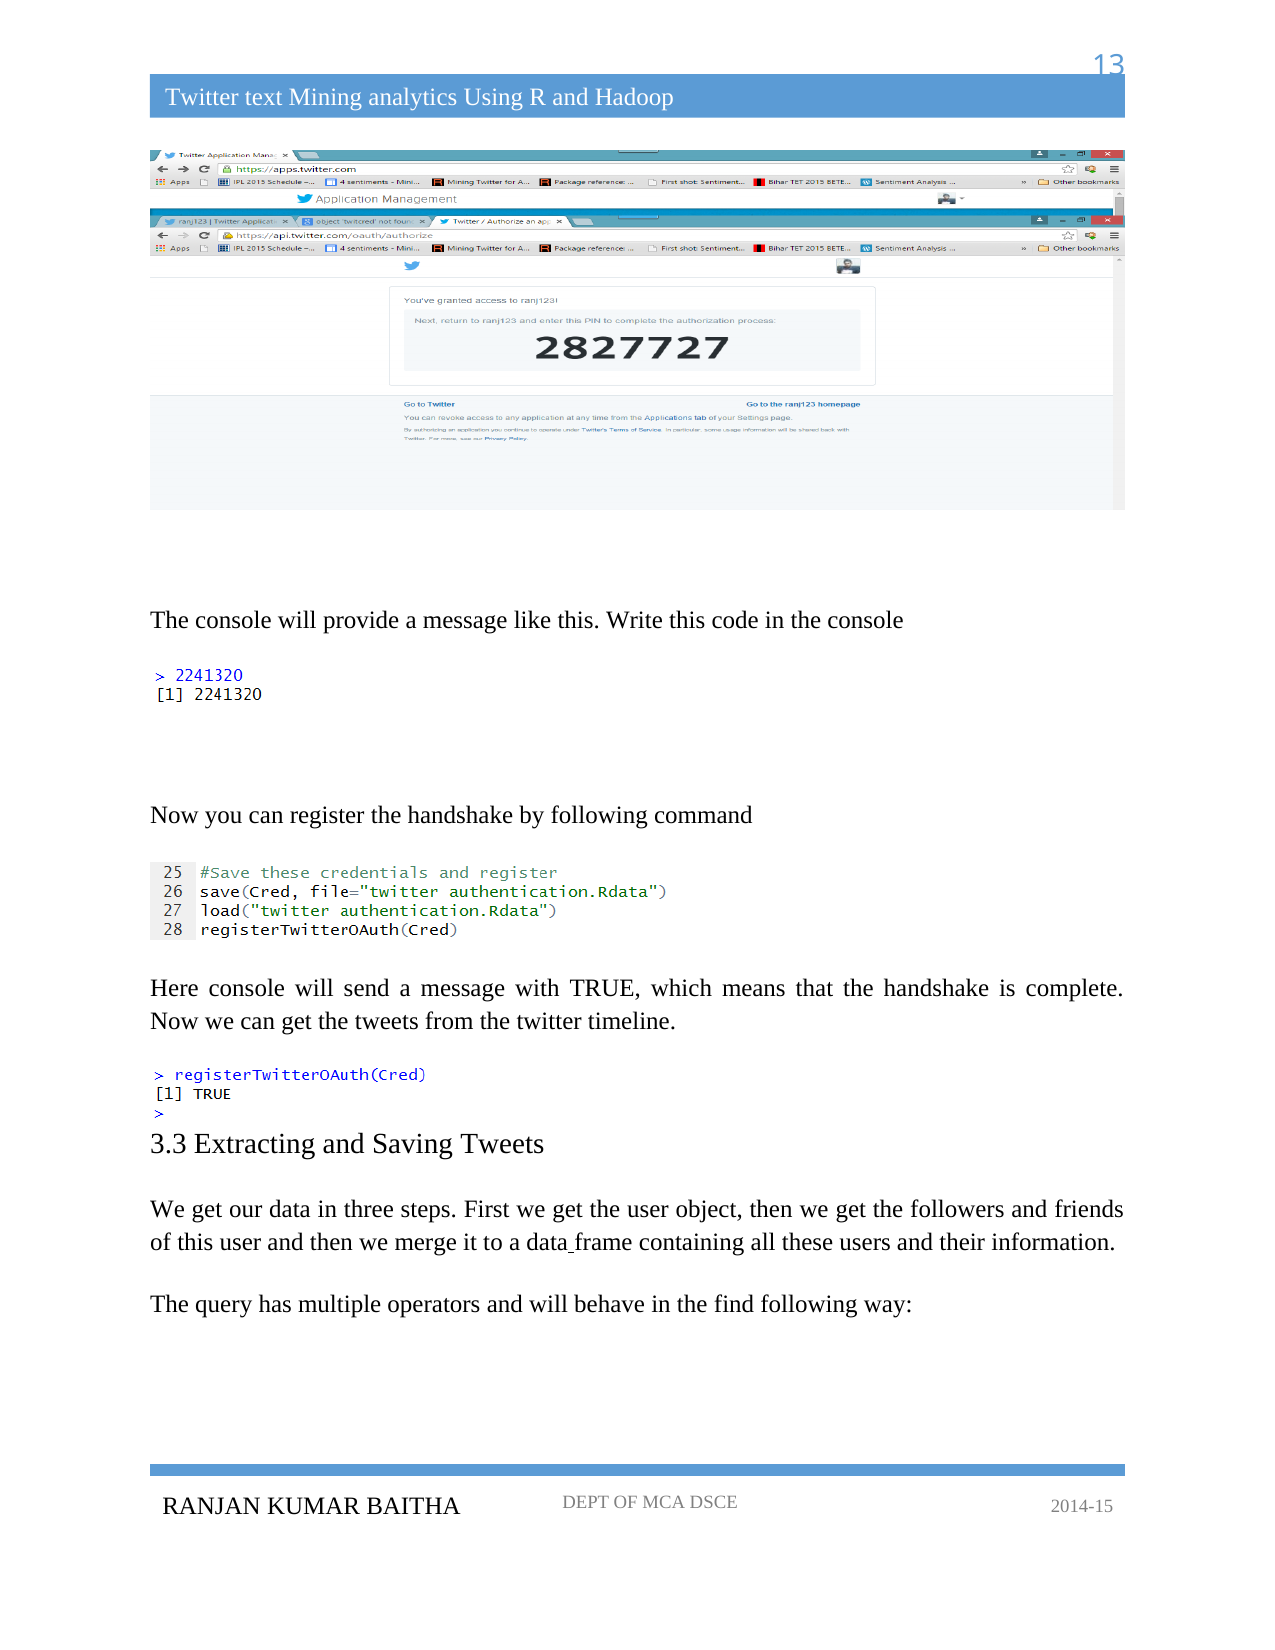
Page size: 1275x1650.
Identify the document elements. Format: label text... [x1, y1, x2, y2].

picture [150, 667, 1125, 705]
picture [150, 150, 1125, 510]
text Here console will send a message with TRUE, which means that the handshake is complete. Now we can get the tweets from the twitter timeline. [150, 973, 1125, 1035]
text We get our data in three steps. First we get the user object, then we get the followers and friends of this user and then we merge it to a data frame containing all these users and their information. [150, 1194, 1125, 1256]
text 3.3 Extracting and Saving Tweets [150, 1122, 1125, 1160]
text The query has multiple operators and will behave in the find following way: [150, 1289, 1125, 1318]
picture [150, 1068, 1125, 1122]
text Now you can register the handshake by following command [150, 800, 1125, 828]
text The console will provide a message like this. Write this code in the console [150, 605, 1125, 634]
picture [150, 862, 1125, 940]
